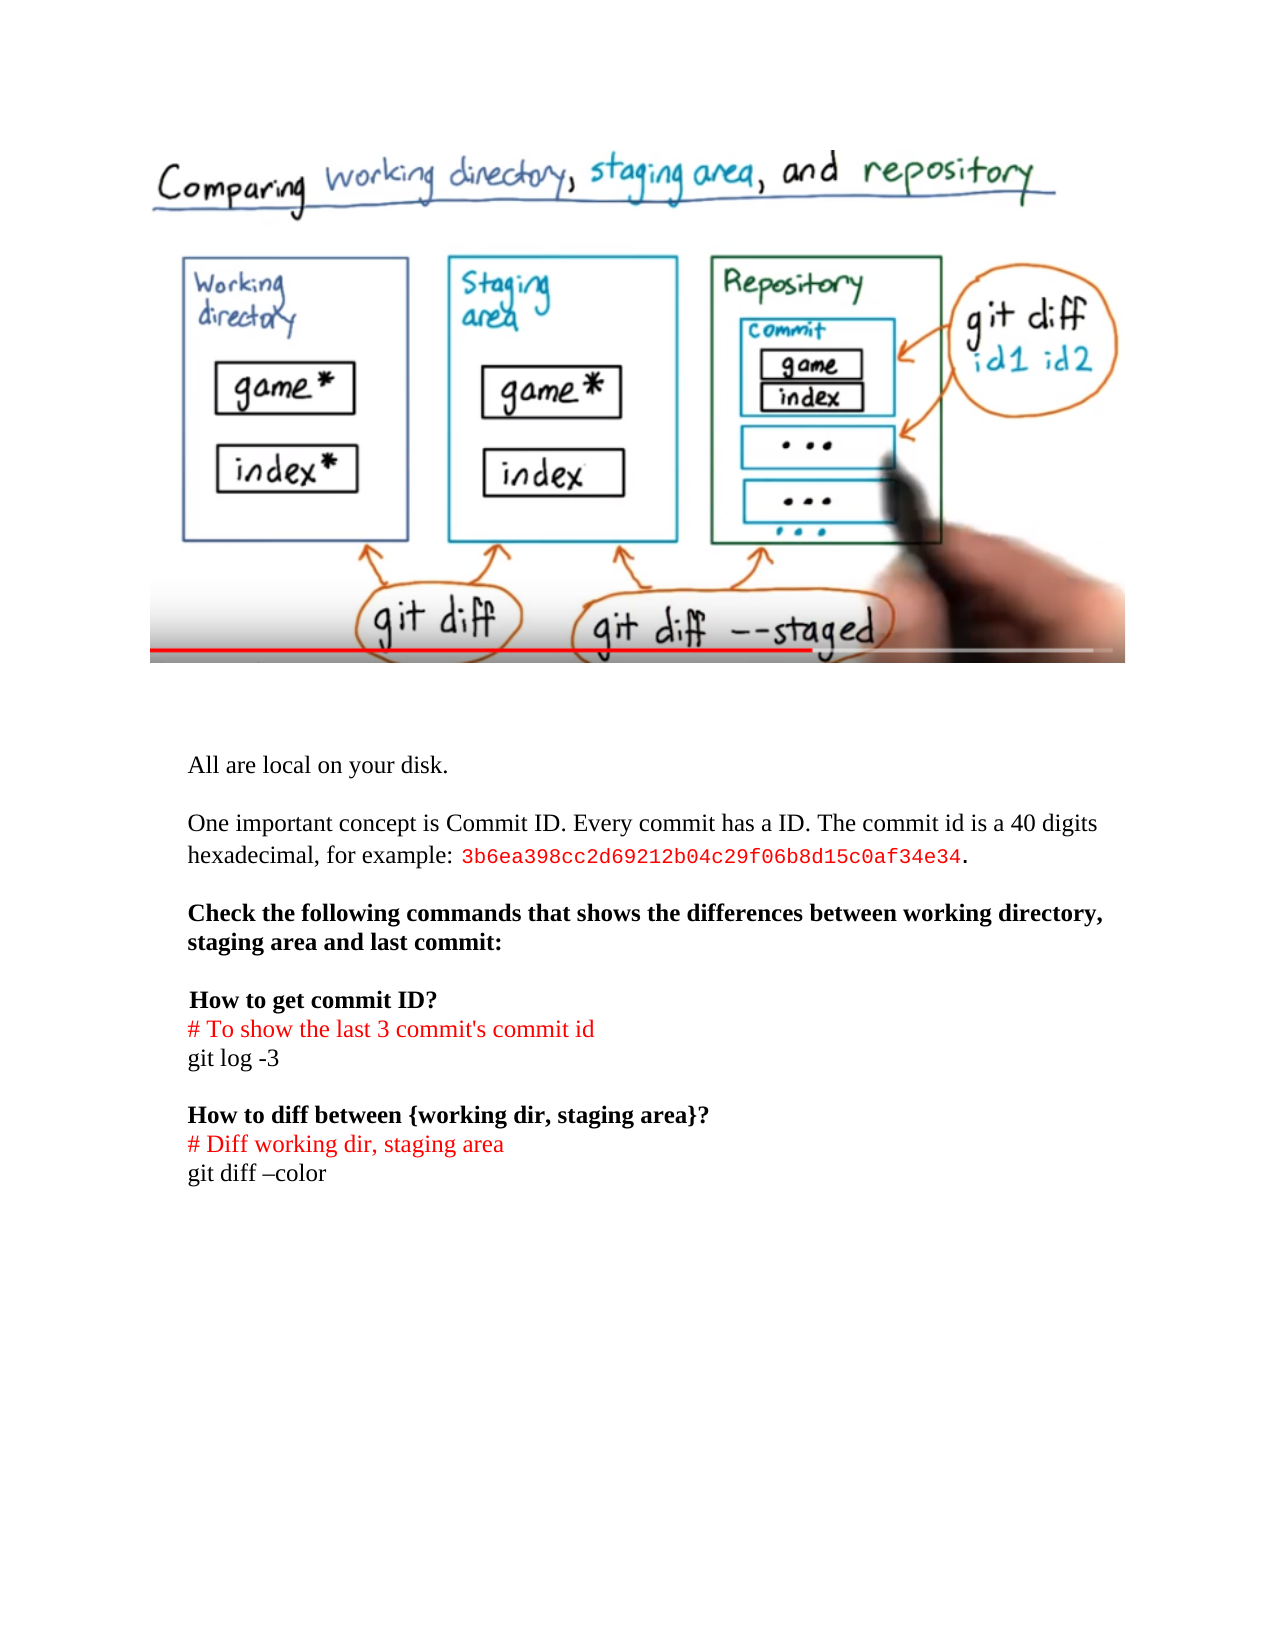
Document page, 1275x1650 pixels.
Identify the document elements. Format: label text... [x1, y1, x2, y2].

text All are local on your disk. [187, 750, 1125, 779]
text git diff –color [187, 1158, 1125, 1186]
text One important concept is Commit ID. Every commit has a ID. The commit id is a 40 digits hexadecimal, for example: 3b6ea398cc2d69212b04c29f06b8d15c0af34e34. [187, 808, 1125, 869]
text # To show the last 3 commit's commit id [187, 1014, 1125, 1043]
text git log -3 [187, 1043, 1125, 1071]
text How to get commit ID? [150, 985, 1125, 1014]
text Check the following commands that shows the differences between working directory, staging area and last commit: [187, 898, 1125, 956]
text # Diff working dir, staging area [150, 1129, 1125, 1158]
picture [150, 150, 1125, 663]
text How to diff between {working dir, staging area}? [187, 1100, 1125, 1129]
